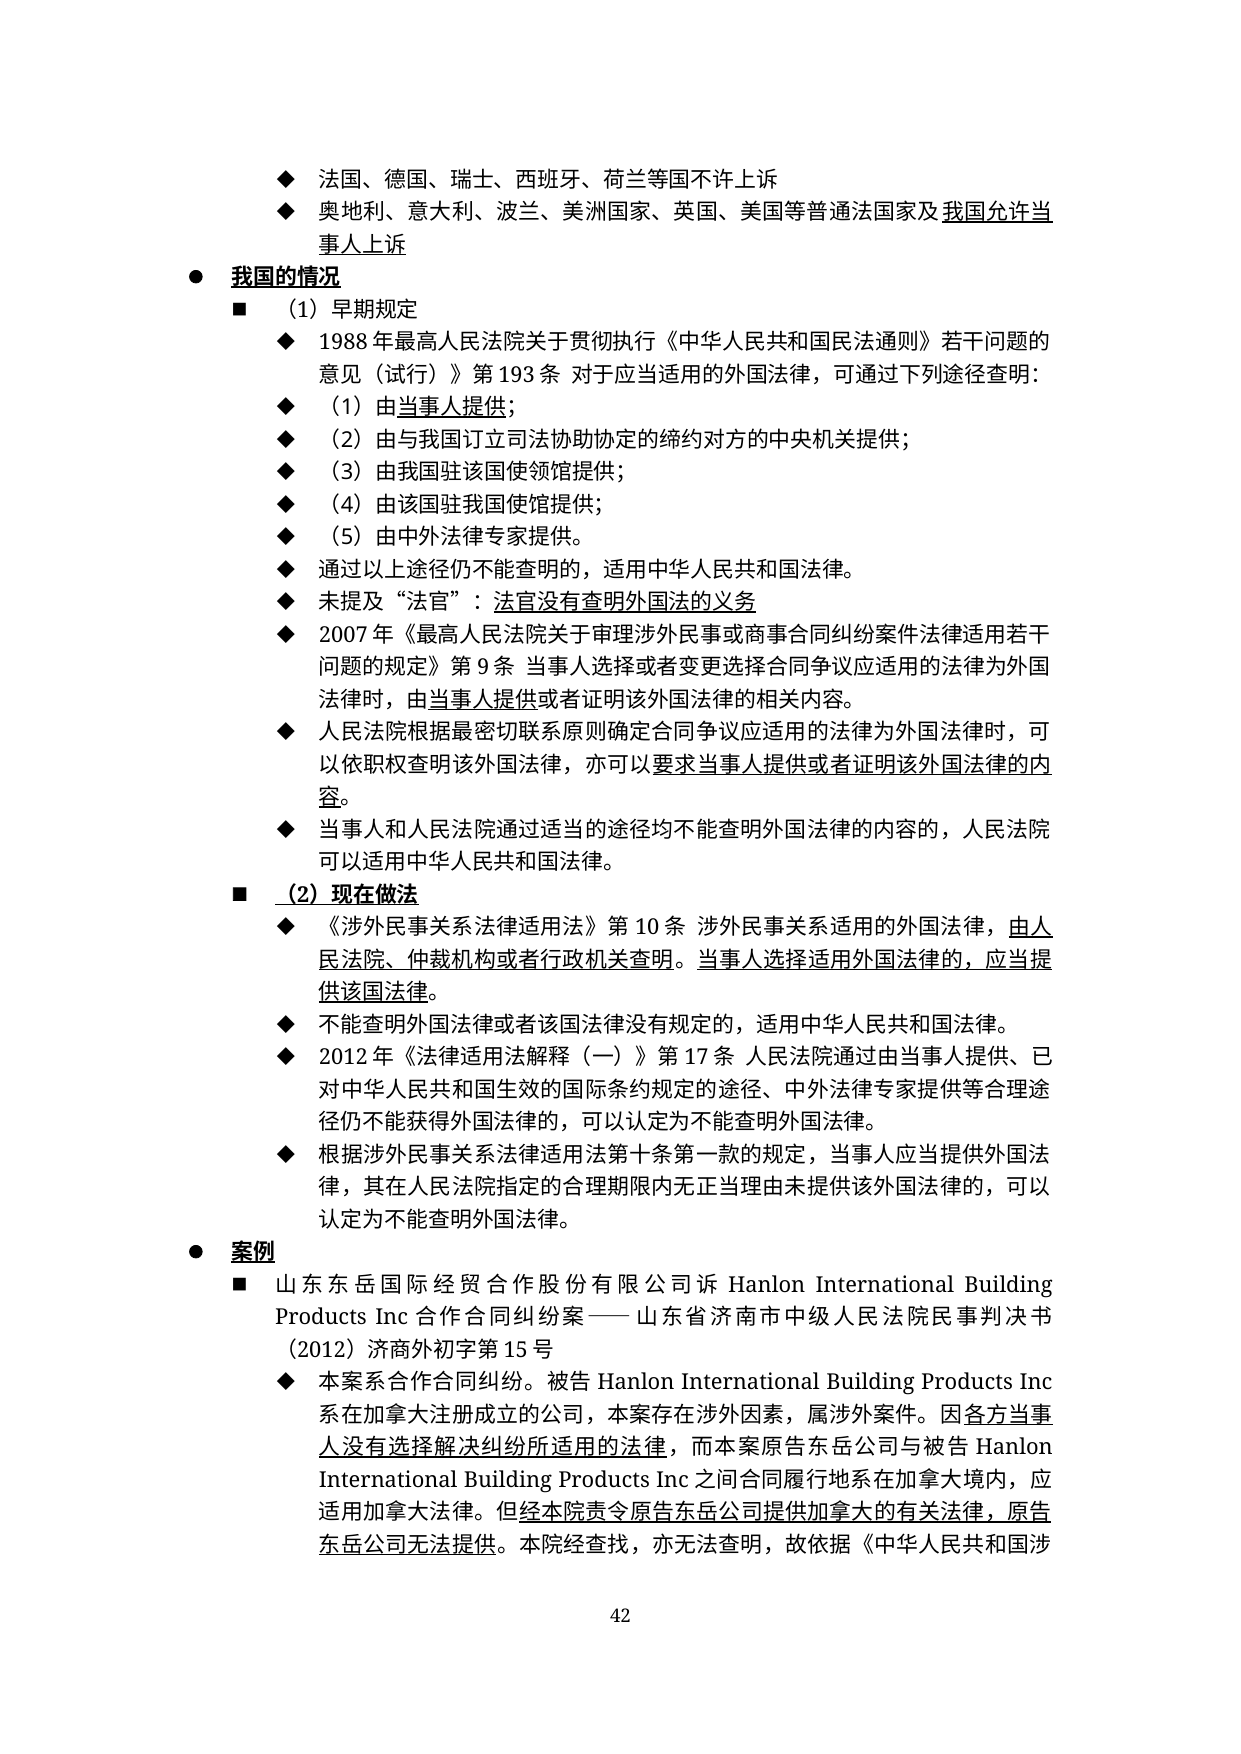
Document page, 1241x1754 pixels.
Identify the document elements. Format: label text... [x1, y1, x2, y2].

list 当事人和人民法院通过适当的途径均不能查明外国法律的内容的，人民法院可以适用中华人民共和国法律。 [275, 811, 1053, 876]
list （2）现在做法 [231, 876, 1053, 909]
list 1988年最高人民法院关于贯彻执行《中华人民共和国民法通则》若干问题的意见（试行）》第193条 对于应当适用的外国法律，可通过下列途径查明： [275, 324, 1053, 389]
list （1）早期规定 [231, 291, 1053, 324]
list （5）由中外法律专家提供。 [275, 519, 1053, 551]
list 根据涉外民事关系法律适用法第十条第一款的规定，当事人应当提供外国法律，其在人民法院指定的合理期限内无正当理由未提供该外国法律的，可以认定为不能查明外国法律。 [275, 1136, 1053, 1234]
list 未提及“法官”：法官没有查明外国法的义务 [275, 584, 1053, 616]
list 2012年《法律适用法解释（一）》第17条 人民法院通过由当事人提供、已对中华人民共和国生效的国际条约规定的途径、中外法律专家提供等合理途径仍不能获得外国法律的，可以认定为不能查明外国法律。 [275, 1039, 1053, 1136]
list 通过以上途径仍不能查明的，适用中华人民共和国法律。 [275, 551, 1053, 584]
list 案例 [187, 1234, 1053, 1266]
list 我国的情况 [187, 259, 1053, 291]
list （3）由我国驻该国使领馆提供； [275, 454, 1053, 486]
list 法国、德国、瑞士、西班牙、荷兰等国不许上诉 [275, 161, 1053, 194]
list （1）由当事人提供； [275, 389, 1053, 421]
list 人民法院根据最密切联系原则确定合同争议应适用的法律为外国法律时，可以依职权查明该外国法律，亦可以要求当事人提供或者证明该外国法律的内容。 [275, 714, 1053, 811]
list 不能查明外国法律或者该国法律没有规定的，适用中华人民共和国法律。 [275, 1006, 1053, 1039]
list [275, 1364, 1053, 1559]
list 山东东岳国际经贸合作股份有限公司诉Hanlon International Building Products Inc合作合同纠纷案——山东省济南市中级人民法院民事判决书（2012）济商外初字第15号 [231, 1266, 1053, 1364]
list 《涉外民事关系法律适用法》第10条 涉外民事关系适用的外国法律，由人民法院、仲裁机构或者行政机关查明。当事人选择适用外国法律的，应当提供该国法律。 [275, 909, 1053, 1006]
list 2007年《最高人民法院关于审理涉外民事或商事合同纠纷案件法律适用若干问题的规定》第9条 当事人选择或者变更选择合同争议应适用的法律为外国法律时，由当事人提供或者证明该外国法律的相关内容。 [275, 616, 1053, 714]
list （2）由与我国订立司法协助协定的缔约对方的中央机关提供； [275, 421, 1053, 454]
list 奥地利、意大利、波兰、美洲国家、英国、美国等普通法国家及我国允许当事人上诉 [275, 194, 1053, 259]
list （4）由该国驻我国使馆提供； [275, 486, 1053, 519]
